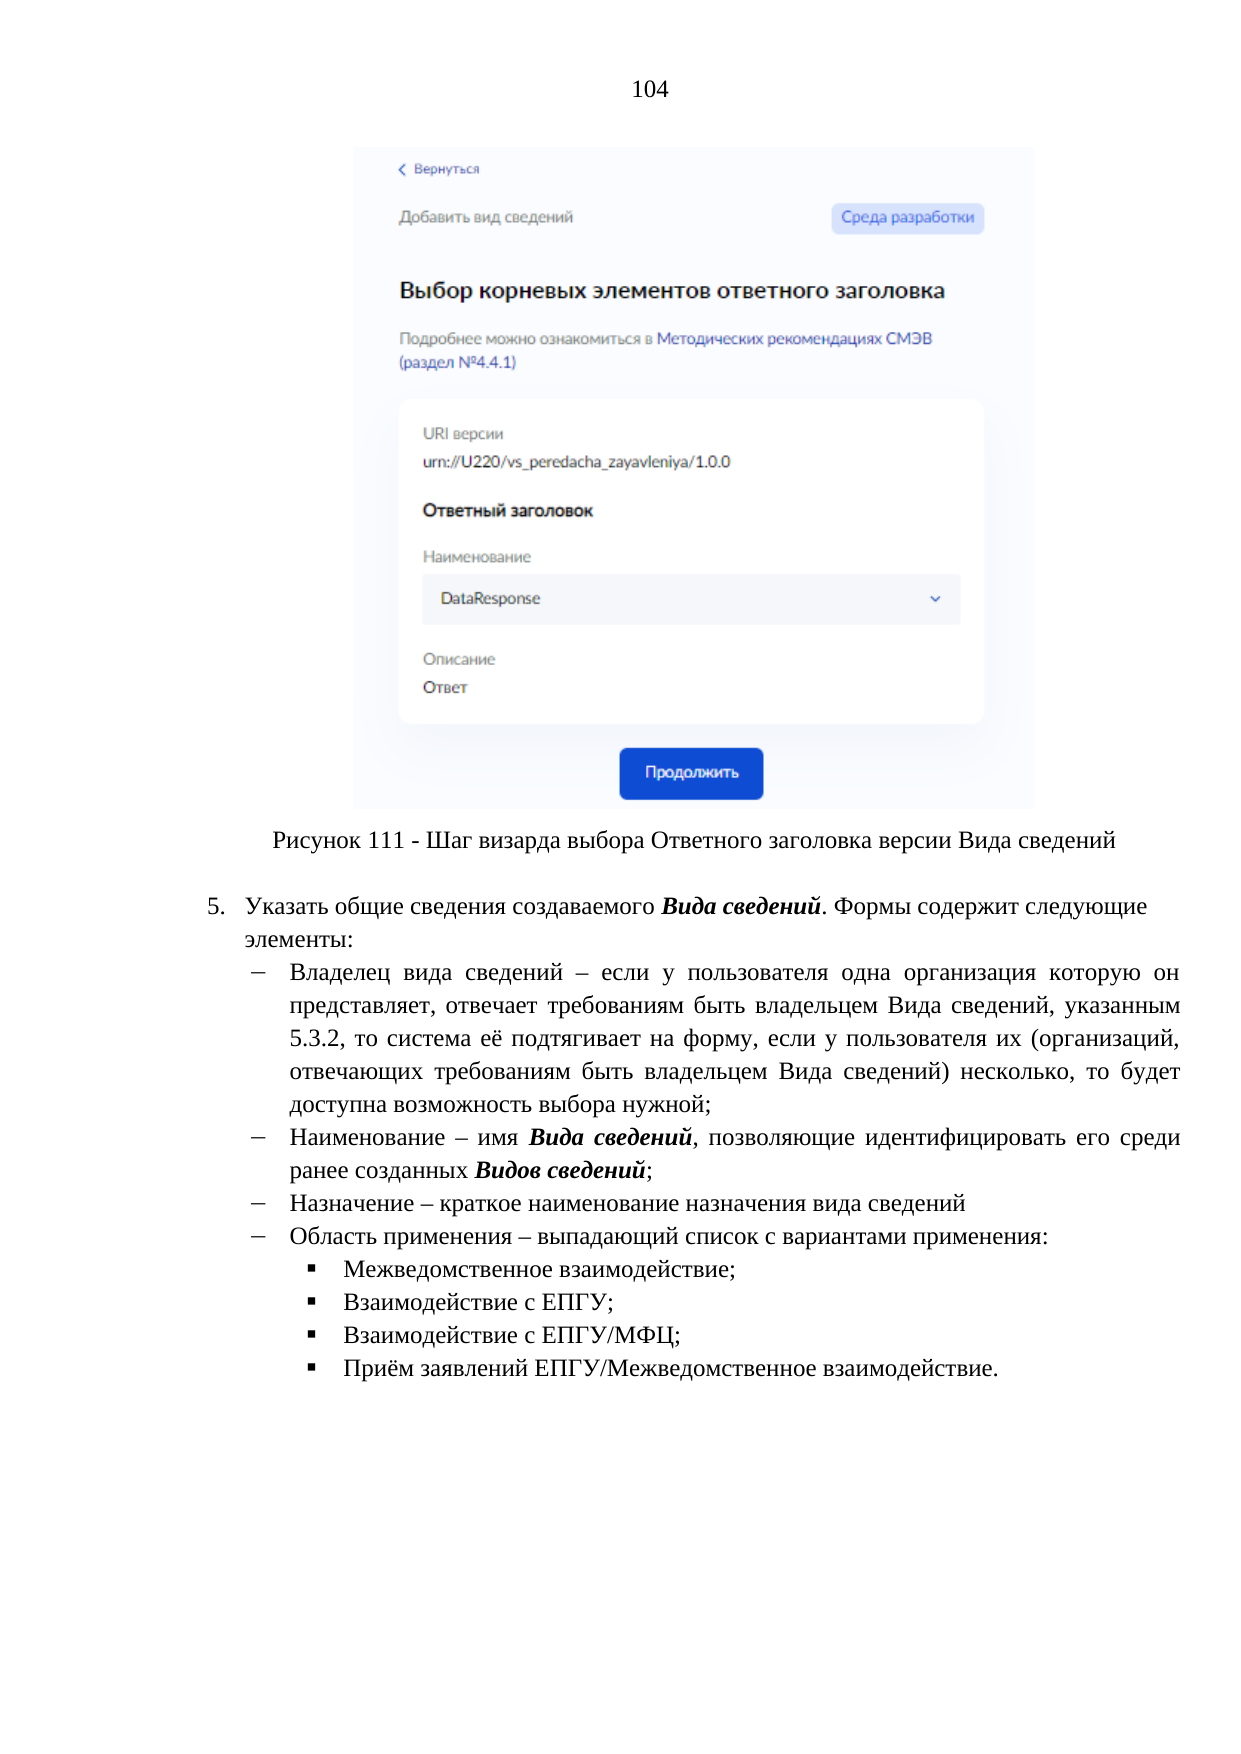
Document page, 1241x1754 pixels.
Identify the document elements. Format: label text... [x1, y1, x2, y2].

text Область применения – выпадающий список с вариантами применения: [248, 1221, 1181, 1250]
list Межведомственное взаимодействие; [306, 1254, 1181, 1283]
list Указать общие сведения создаваемого Вида сведений. Формы содержит следующие элементы: [207, 891, 1181, 953]
list Взаимодействие с ЕПГУ; [306, 1287, 1181, 1316]
text Наименование – имя Вида сведений, позволяющие идентифицировать его среди ранее созданных Видов сведений; [248, 1122, 1181, 1184]
list Приём заявлений ЕПГУ/Межведомственное взаимодействие. [306, 1353, 1181, 1382]
text Рисунок 111 - Шаг визарда выбора Ответного заголовка версии Вида сведений [118, 825, 1181, 854]
text Назначение – краткое наименование назначения вида сведений [248, 1188, 1181, 1217]
picture [353, 147, 1035, 809]
text Владелец вида сведений – если у пользователя одна организация которую он представляет, отвечает требованиям быть владельцем Вида сведений, указанным 5.3.2, то система её подтягивает на форму, если у пользователя их (организаций, отвечающих требованиям быть владельцем Вида сведений) несколько, то будет доступна возможность выбора нужной; [248, 957, 1181, 1118]
list Взаимодействие с ЕПГУ/МФЦ; [306, 1320, 1181, 1349]
